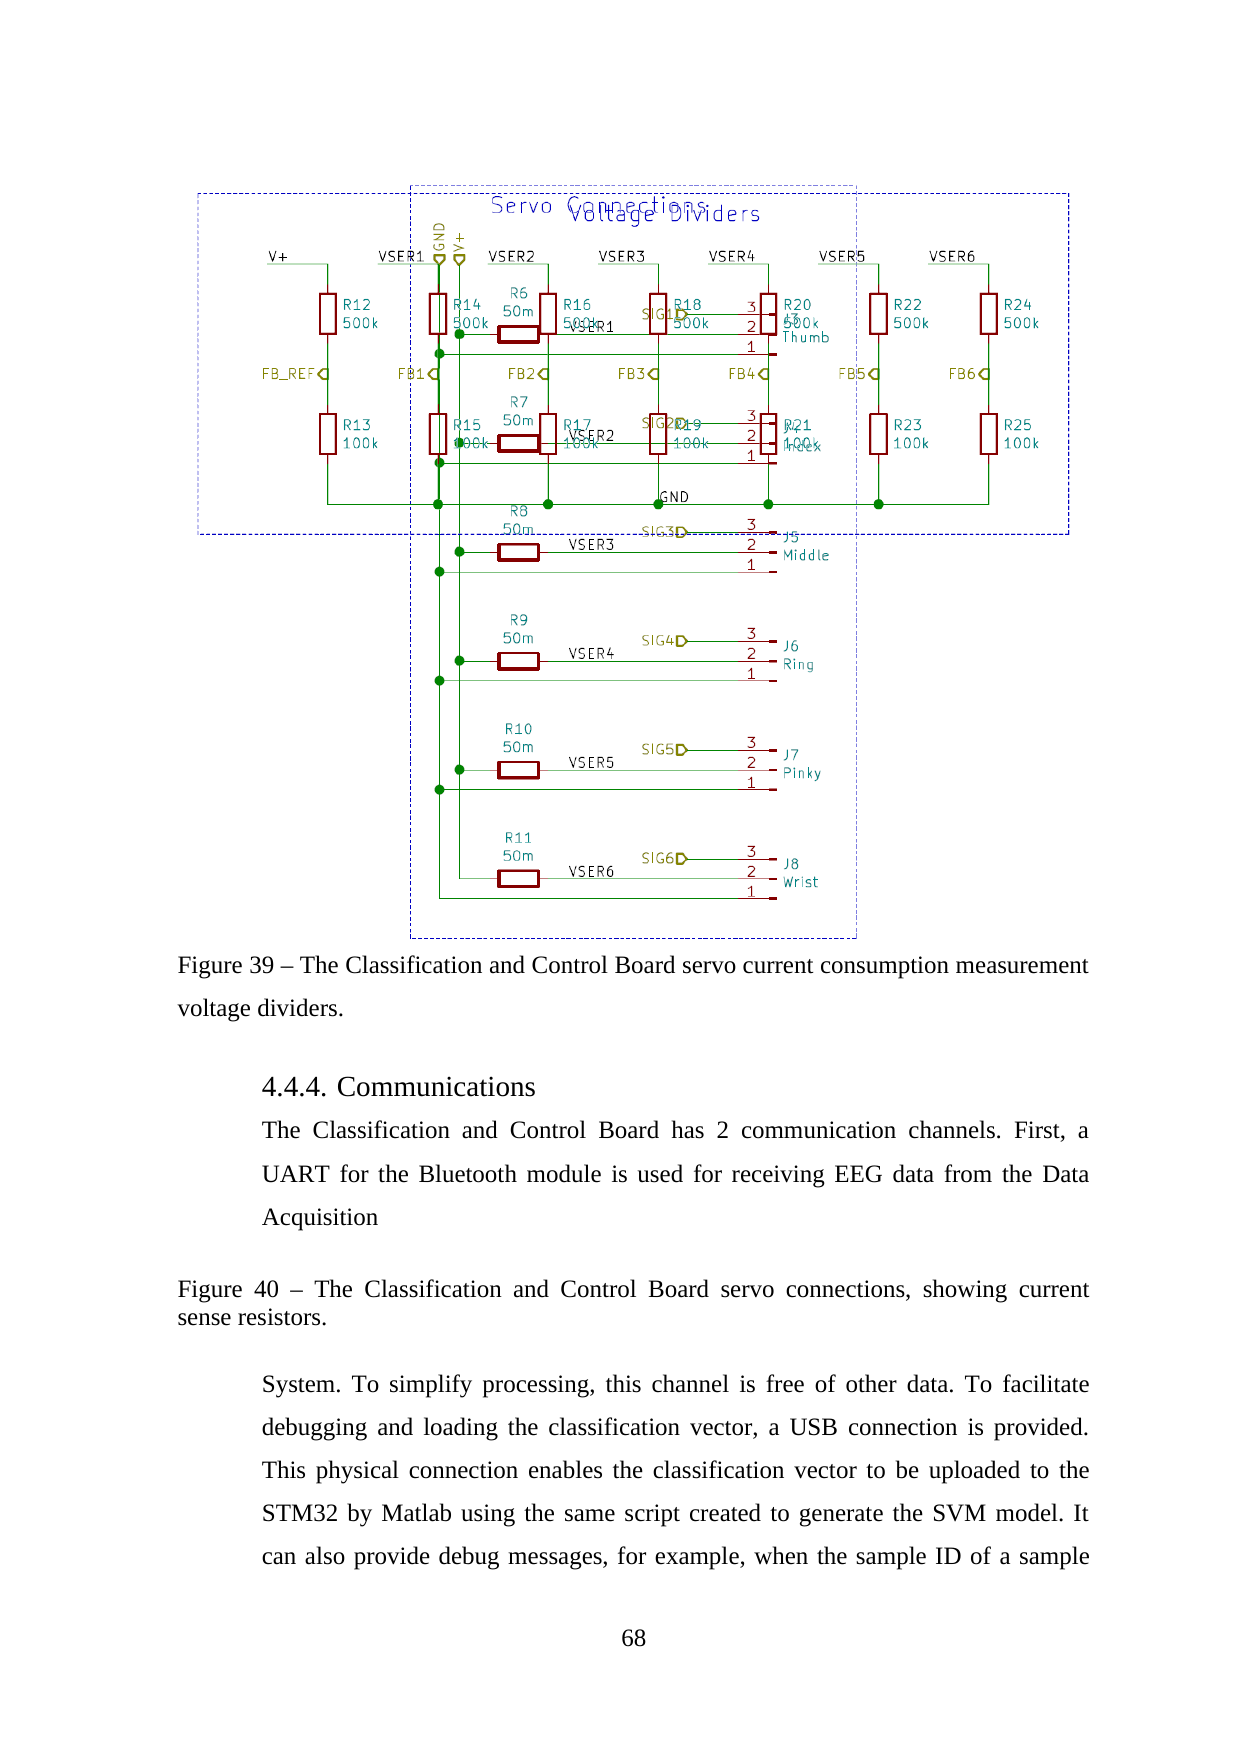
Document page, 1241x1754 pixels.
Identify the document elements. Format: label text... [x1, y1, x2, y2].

subtitle Communications [262, 1069, 1090, 1103]
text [262, 1369, 1090, 1570]
picture [194, 177, 1074, 951]
text Figure 40 – The Classification and Control Board servo connections, showing current sense resistors. [177, 1274, 1090, 1331]
text The Classification and Control Board has 2 communication channels. First, a UART for the Bluetooth module is used for receiving EEG data from the Data Acquisition [262, 1116, 1090, 1231]
